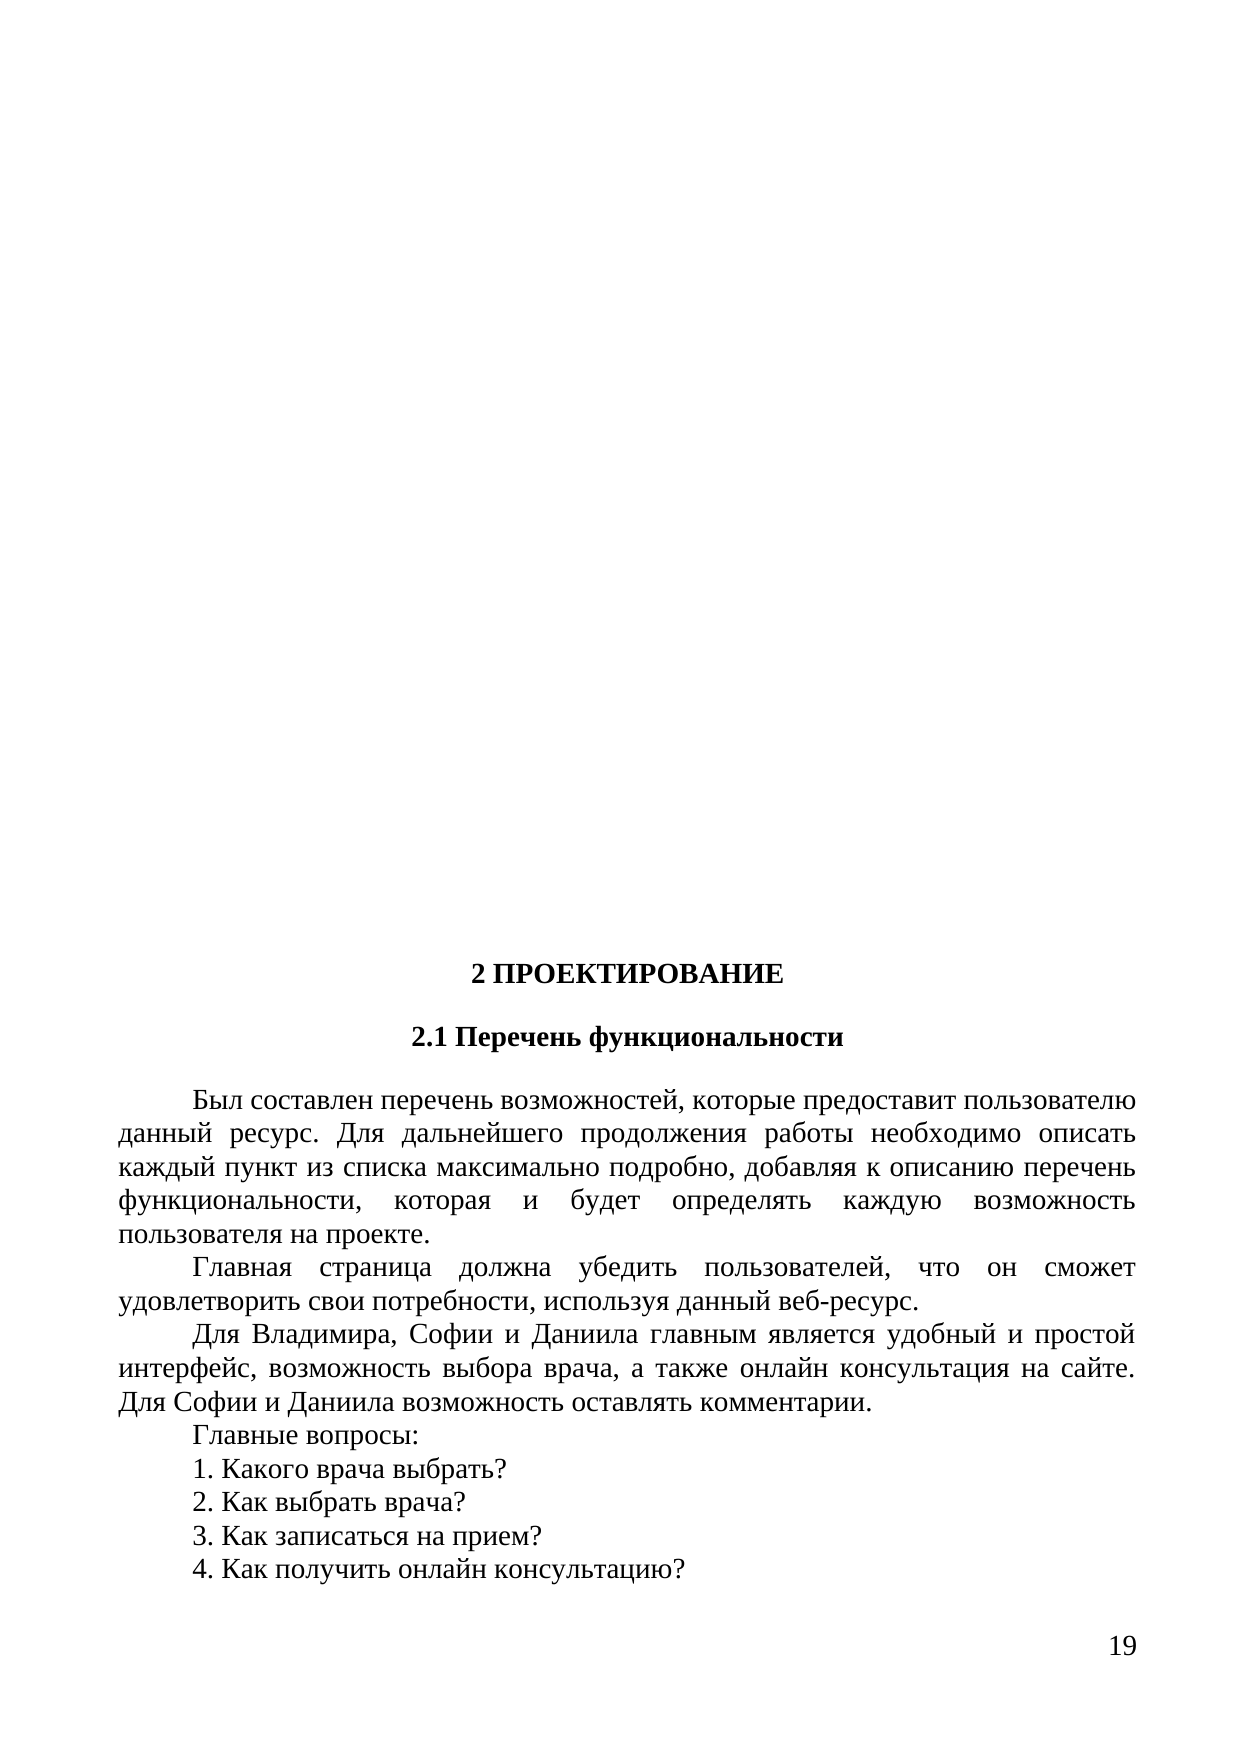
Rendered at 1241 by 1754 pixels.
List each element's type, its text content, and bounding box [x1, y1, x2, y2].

text 1. Какого врача выбрать? [118, 1451, 1137, 1484]
text 3. Как записаться на прием? [118, 1518, 1137, 1551]
text 4. Как получить онлайн консультацию? [118, 1551, 1137, 1585]
text Главные вопросы: [118, 1417, 1137, 1451]
subtitle 2.1 Перечень функциональности [118, 1019, 1137, 1053]
subtitle 2 ПРОЕКТИРОВАНИЕ [118, 956, 1137, 990]
text Для Владимира, Софии и Даниила главным является удобный и простой интерфейс, возможность выбора врача, а также онлайн консультация на сайте. Для Софии и Даниила возможность оставлять комментарии. [118, 1317, 1137, 1417]
text 2. Как выбрать врача? [118, 1484, 1137, 1518]
text Был составлен перечень возможностей, которые предоставит пользователю данный ресурс. Для дальнейшего продолжения работы необходимо описать каждый пункт из списка максимально подробно, добавляя к описанию перечень функциональности, которая и будет определять каждую возможность пользователя на проекте. [118, 1082, 1137, 1249]
text Главная страница должна убедить пользователей, что он сможет удовлетворить свои потребности, используя данный веб-ресурс. [118, 1249, 1137, 1317]
